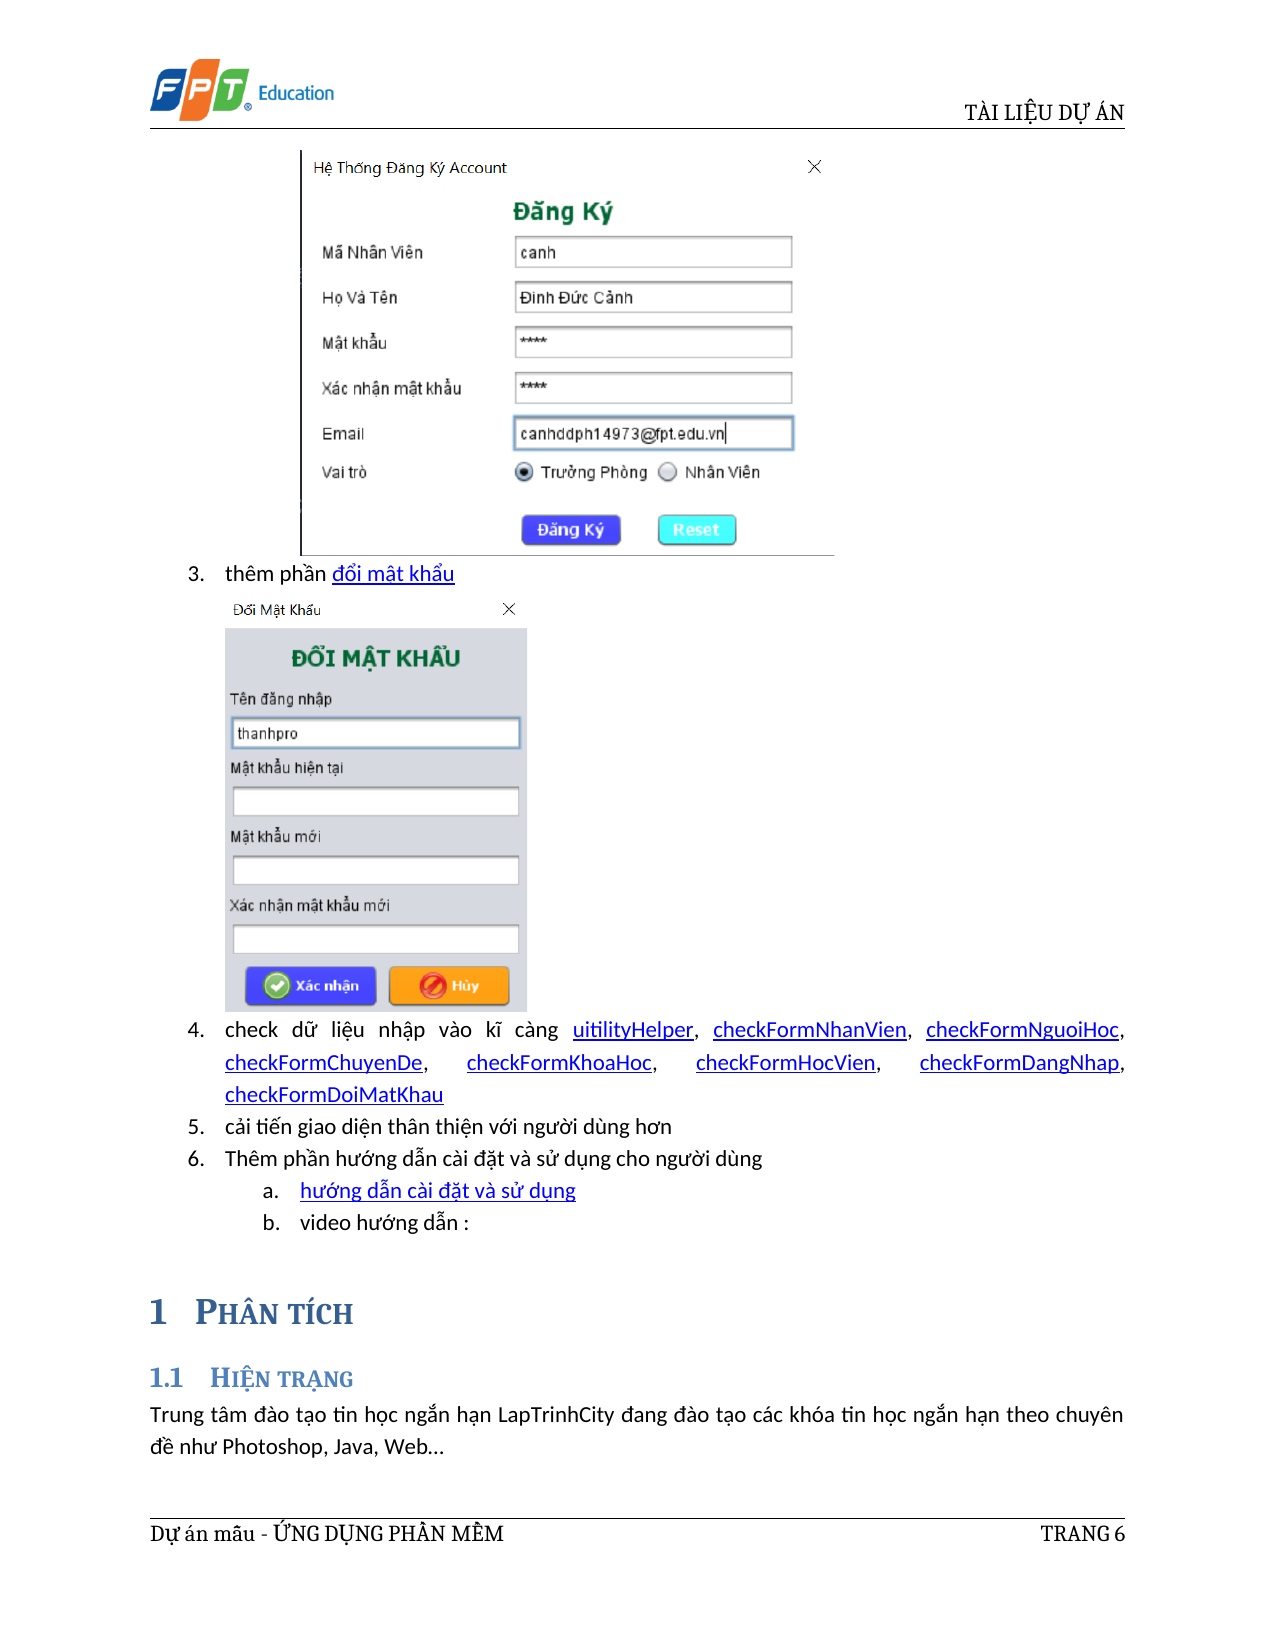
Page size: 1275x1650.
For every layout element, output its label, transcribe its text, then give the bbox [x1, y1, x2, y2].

text Trung tâm đào tạo tin học ngắn hạn LapTrinhCity đang đào tạo các khóa tin học ngắn hạn theo chuyên đề như Photoshop, Java, Web… [150, 1400, 1125, 1460]
list Thêm phần hướng dẫn cài đặt và sử dụng cho người dùng [187, 1144, 1125, 1172]
subtitle Hiện trạng [150, 1361, 1125, 1395]
subtitle Phân tích [150, 1291, 1125, 1334]
picture [225, 591, 528, 1012]
list hướng dẫn cài đặt và sử dụng [262, 1176, 1125, 1204]
list video hướng dẫn : [262, 1208, 1125, 1237]
picture [300, 150, 835, 556]
list check dữ liệu nhập vào kĩ càng uitilityHelper, checkFormNhanVien, checkFormNguoiHoc, checkFormChuyenDe, checkFormKhoaHoc, checkFormHocVien, checkFormDangNhap, checkFormDoiMatKhau [187, 1015, 1125, 1108]
picture [150, 59, 336, 121]
list cải tiến giao diện thân thiện với người dùng hơn [187, 1112, 1125, 1140]
list thêm phần đổi mật khẩu [187, 559, 1125, 587]
